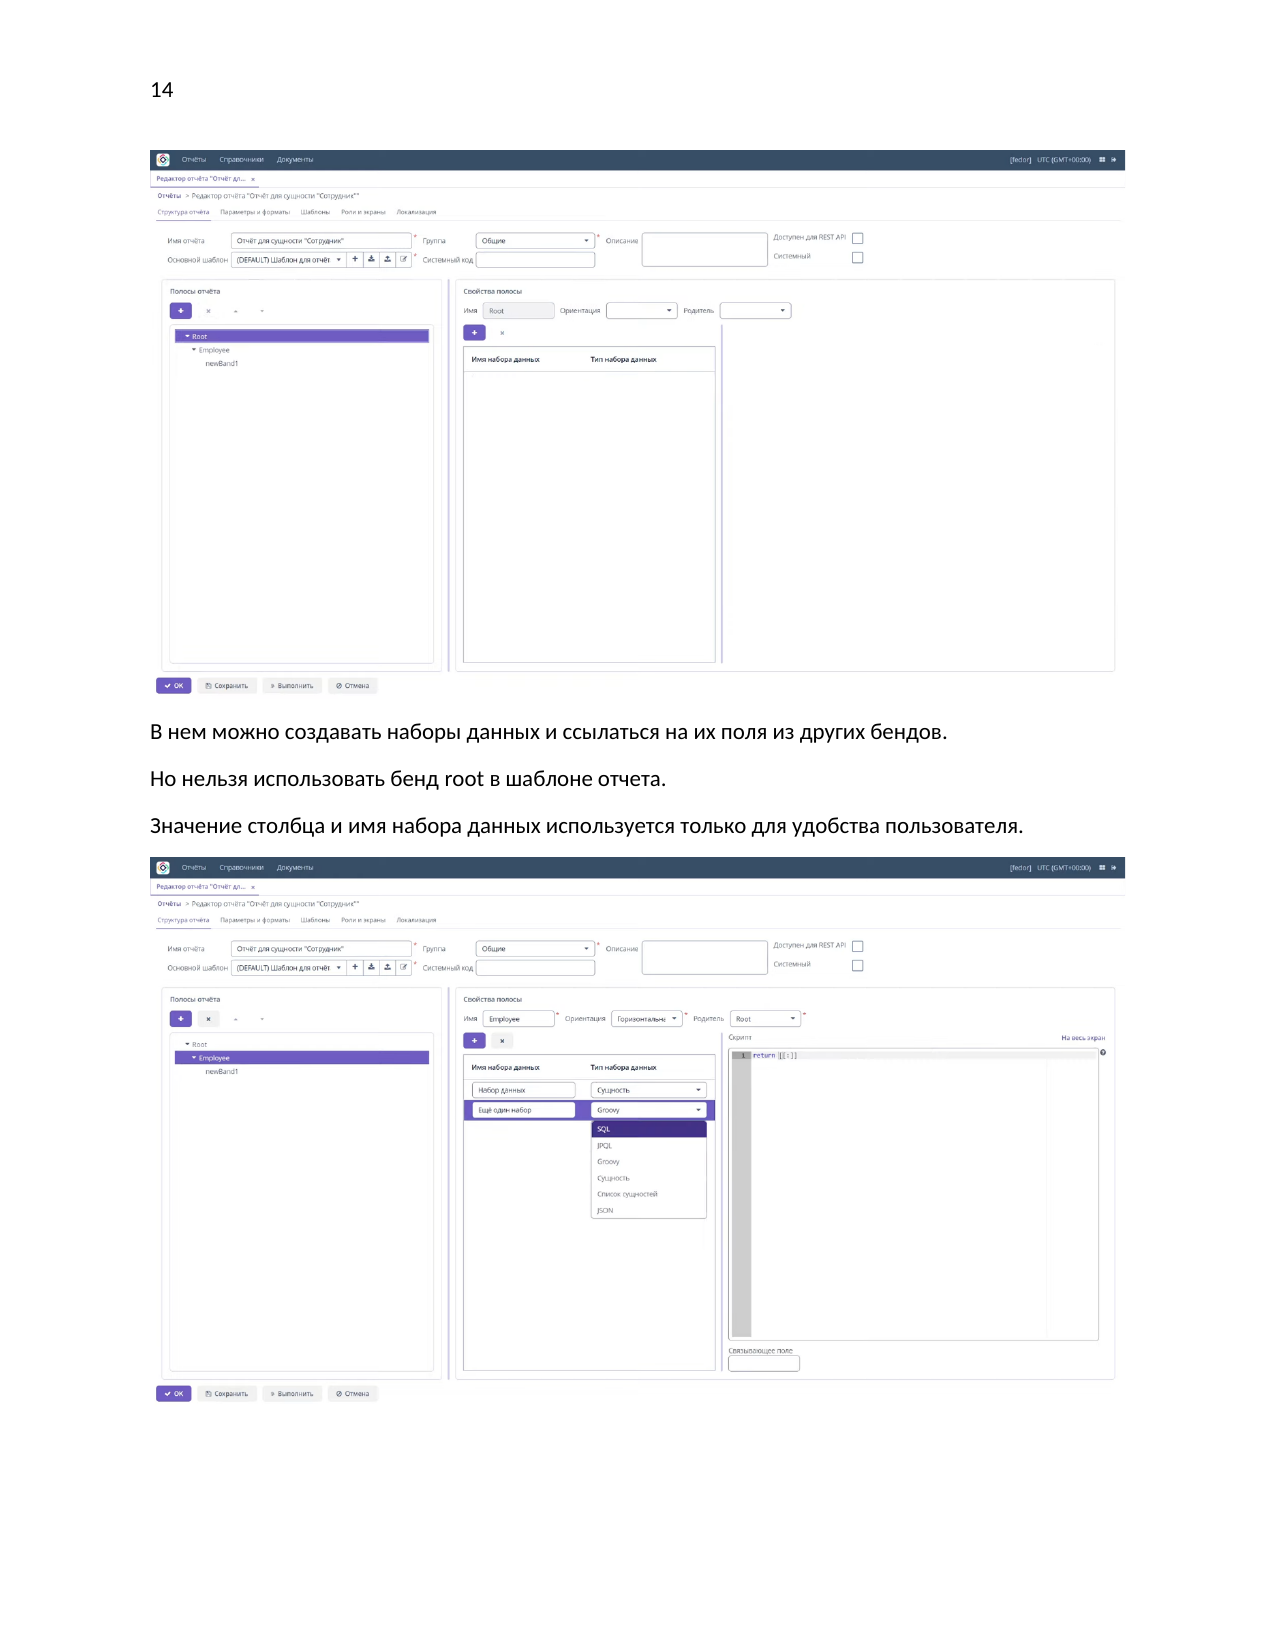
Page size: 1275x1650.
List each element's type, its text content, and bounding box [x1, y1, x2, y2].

picture [150, 150, 1125, 699]
text Но нельзя использовать бенд root в шаблоне отчета. [150, 764, 1125, 792]
text Значение столбца и имя набора данных используется только для удобства пользователя. [150, 811, 1125, 839]
picture [150, 857, 1125, 1407]
text В нем можно создавать наборы данных и ссылаться на их поля из других бендов. [150, 717, 1125, 745]
